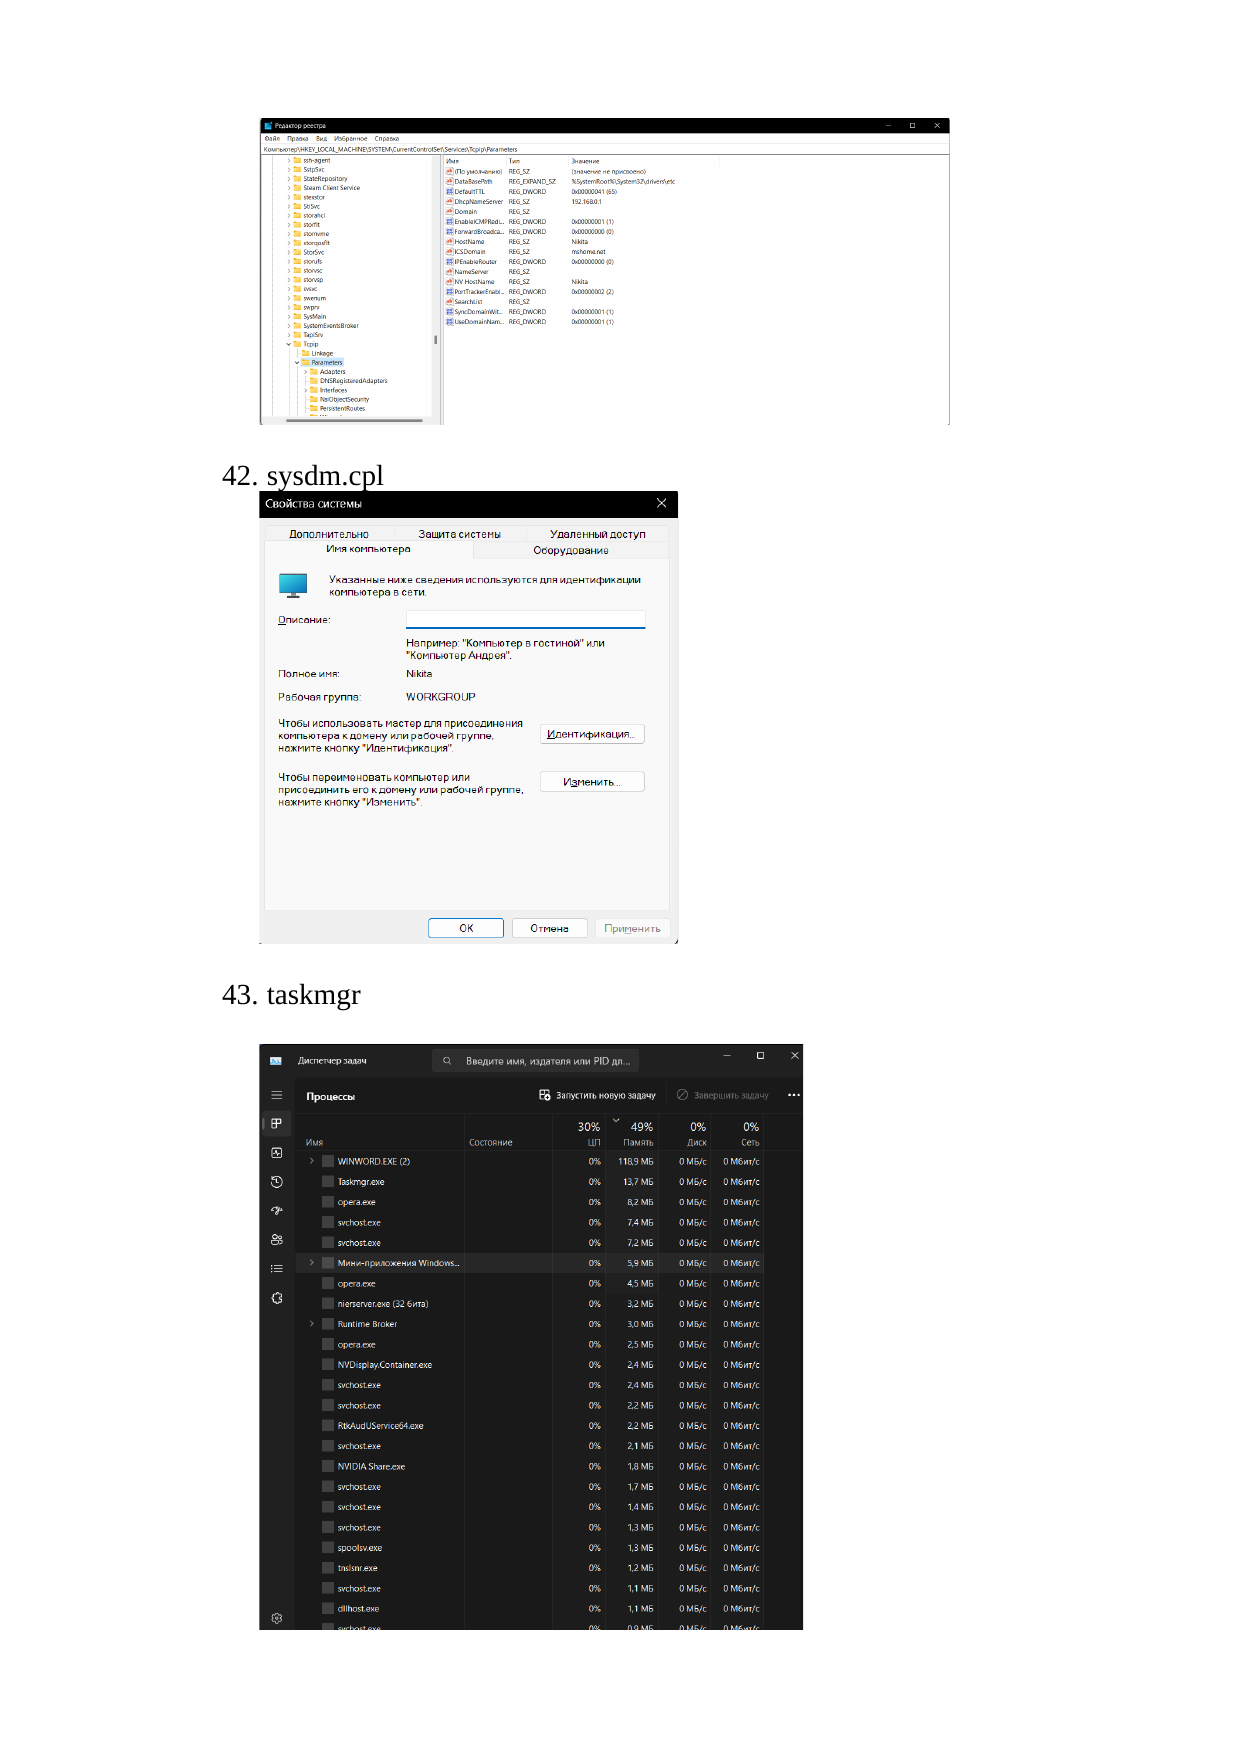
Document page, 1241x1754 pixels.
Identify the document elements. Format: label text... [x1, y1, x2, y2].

picture [259, 118, 950, 425]
list taskmgr [222, 977, 1152, 1011]
list sysdm.cpl [222, 458, 1152, 492]
picture [259, 1044, 804, 1630]
picture [259, 491, 679, 944]
